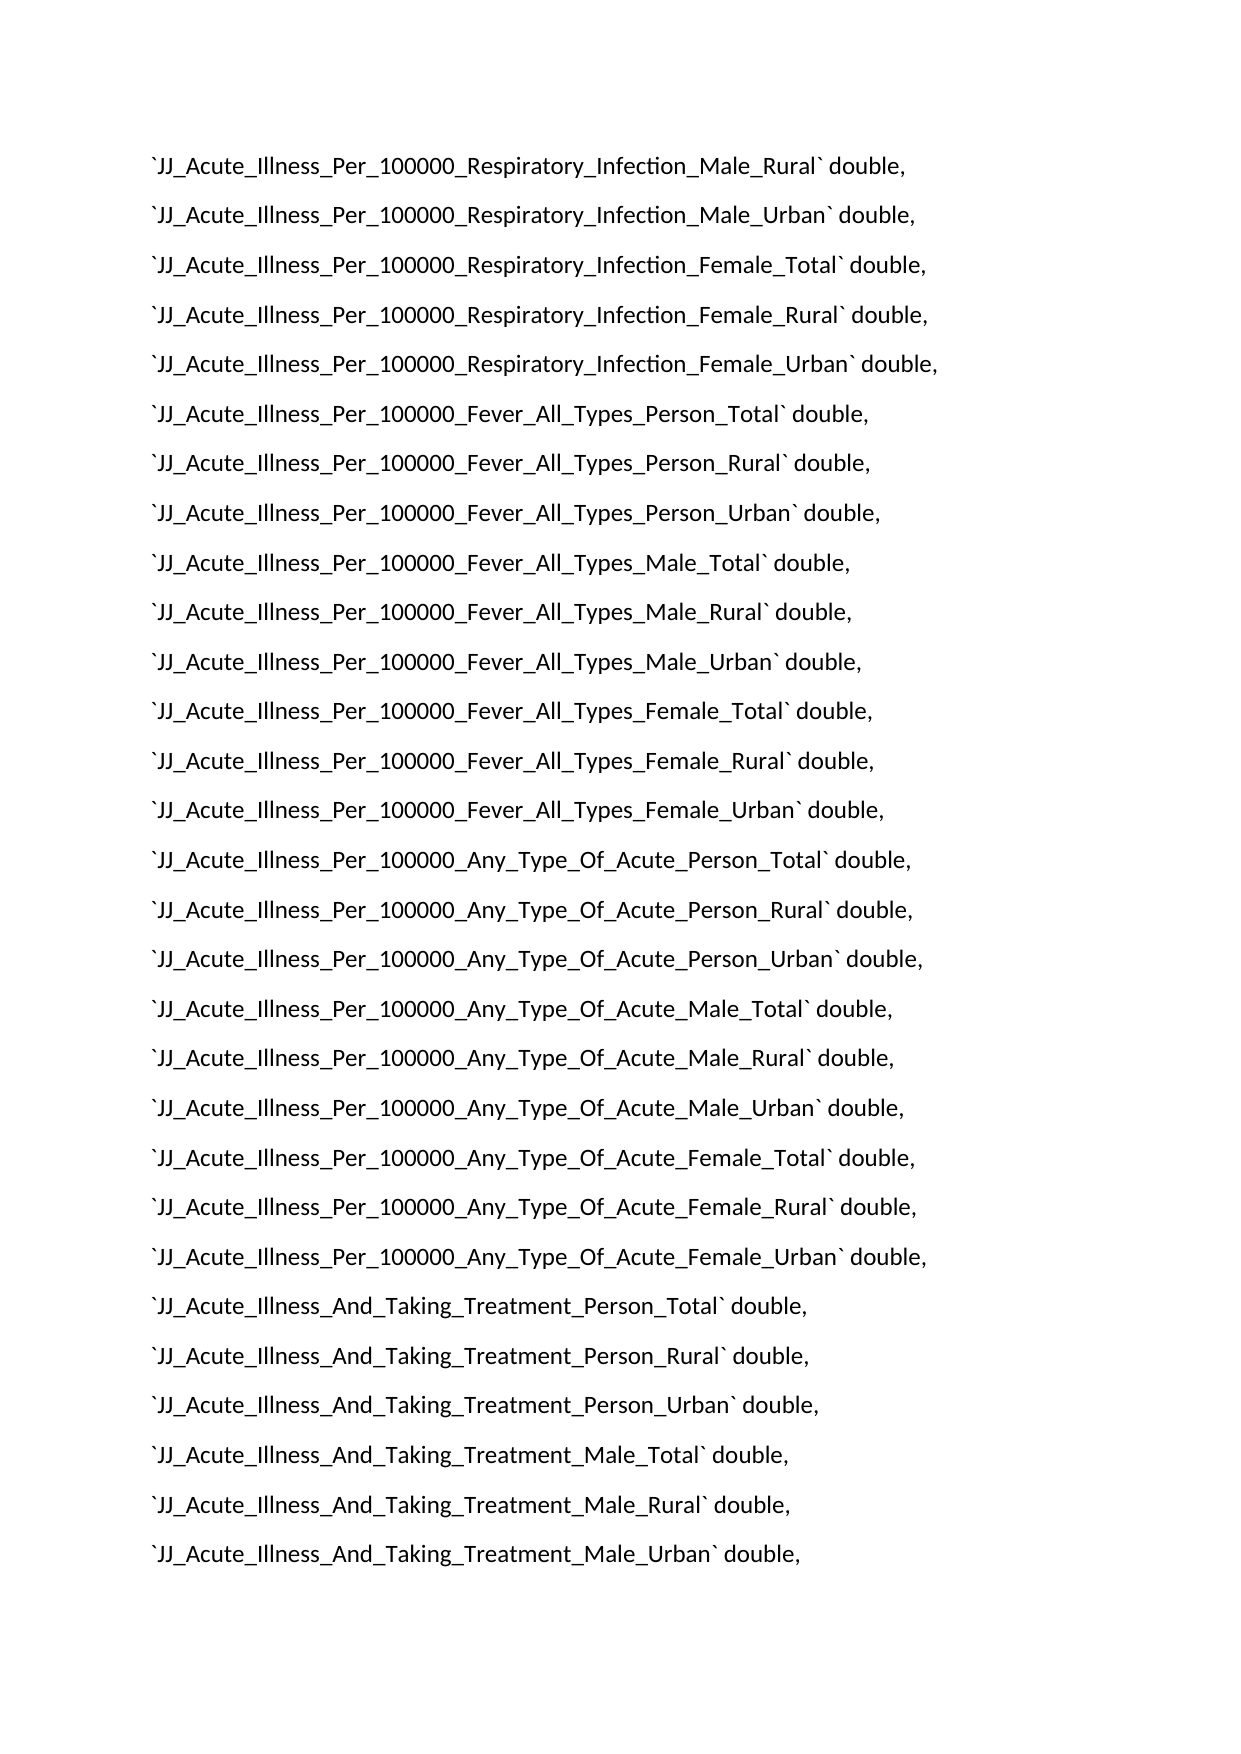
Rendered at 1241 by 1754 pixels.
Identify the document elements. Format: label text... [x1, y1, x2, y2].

text `JJ_Acute_Illness_Per_100000_Any_Type_Of_Acute_Person_Urban` double, [150, 943, 1090, 974]
text `JJ_Acute_Illness_Per_100000_Fever_All_Types_Person_Rural` double, [150, 447, 1090, 478]
text `JJ_Acute_Illness_And_Taking_Treatment_Male_Urban` double, [150, 1538, 1090, 1569]
text `JJ_Acute_Illness_Per_100000_Respiratory_Infection_Female_Rural` double, [150, 299, 1090, 329]
text `JJ_Acute_Illness_And_Taking_Treatment_Person_Total` double, [150, 1290, 1090, 1321]
text `JJ_Acute_Illness_And_Taking_Treatment_Person_Rural` double, [150, 1340, 1090, 1371]
text `JJ_Acute_Illness_Per_100000_Any_Type_Of_Acute_Female_Rural` double, [150, 1191, 1090, 1222]
text `JJ_Acute_Illness_Per_100000_Any_Type_Of_Acute_Male_Urban` double, [150, 1092, 1090, 1123]
text `JJ_Acute_Illness_Per_100000_Respiratory_Infection_Female_Total` double, [150, 249, 1090, 280]
text `JJ_Acute_Illness_And_Taking_Treatment_Male_Total` double, [150, 1439, 1090, 1470]
text `JJ_Acute_Illness_Per_100000_Fever_All_Types_Male_Urban` double, [150, 646, 1090, 676]
text `JJ_Acute_Illness_Per_100000_Fever_All_Types_Female_Total` double, [150, 695, 1090, 726]
text `JJ_Acute_Illness_Per_100000_Any_Type_Of_Acute_Male_Rural` double, [150, 1042, 1090, 1073]
text `JJ_Acute_Illness_Per_100000_Fever_All_Types_Female_Urban` double, [150, 794, 1090, 825]
text `JJ_Acute_Illness_Per_100000_Fever_All_Types_Person_Total` double, [150, 398, 1090, 428]
text `JJ_Acute_Illness_Per_100000_Any_Type_Of_Acute_Person_Total` double, [150, 844, 1090, 875]
text `JJ_Acute_Illness_And_Taking_Treatment_Male_Rural` double, [150, 1489, 1090, 1519]
text `JJ_Acute_Illness_And_Taking_Treatment_Person_Urban` double, [150, 1389, 1090, 1420]
text `JJ_Acute_Illness_Per_100000_Any_Type_Of_Acute_Male_Total` double, [150, 993, 1090, 1023]
text `JJ_Acute_Illness_Per_100000_Respiratory_Infection_Male_Rural` double, [150, 150, 1090, 181]
text `JJ_Acute_Illness_Per_100000_Any_Type_Of_Acute_Female_Urban` double, [150, 1241, 1090, 1271]
text `JJ_Acute_Illness_Per_100000_Fever_All_Types_Male_Total` double, [150, 547, 1090, 577]
text `JJ_Acute_Illness_Per_100000_Fever_All_Types_Person_Urban` double, [150, 497, 1090, 528]
text `JJ_Acute_Illness_Per_100000_Fever_All_Types_Female_Rural` double, [150, 745, 1090, 776]
text `JJ_Acute_Illness_Per_100000_Fever_All_Types_Male_Rural` double, [150, 596, 1090, 627]
text `JJ_Acute_Illness_Per_100000_Respiratory_Infection_Male_Urban` double, [150, 199, 1090, 230]
text `JJ_Acute_Illness_Per_100000_Any_Type_Of_Acute_Female_Total` double, [150, 1142, 1090, 1172]
text `JJ_Acute_Illness_Per_100000_Respiratory_Infection_Female_Urban` double, [150, 348, 1090, 379]
text `JJ_Acute_Illness_Per_100000_Any_Type_Of_Acute_Person_Rural` double, [150, 894, 1090, 924]
